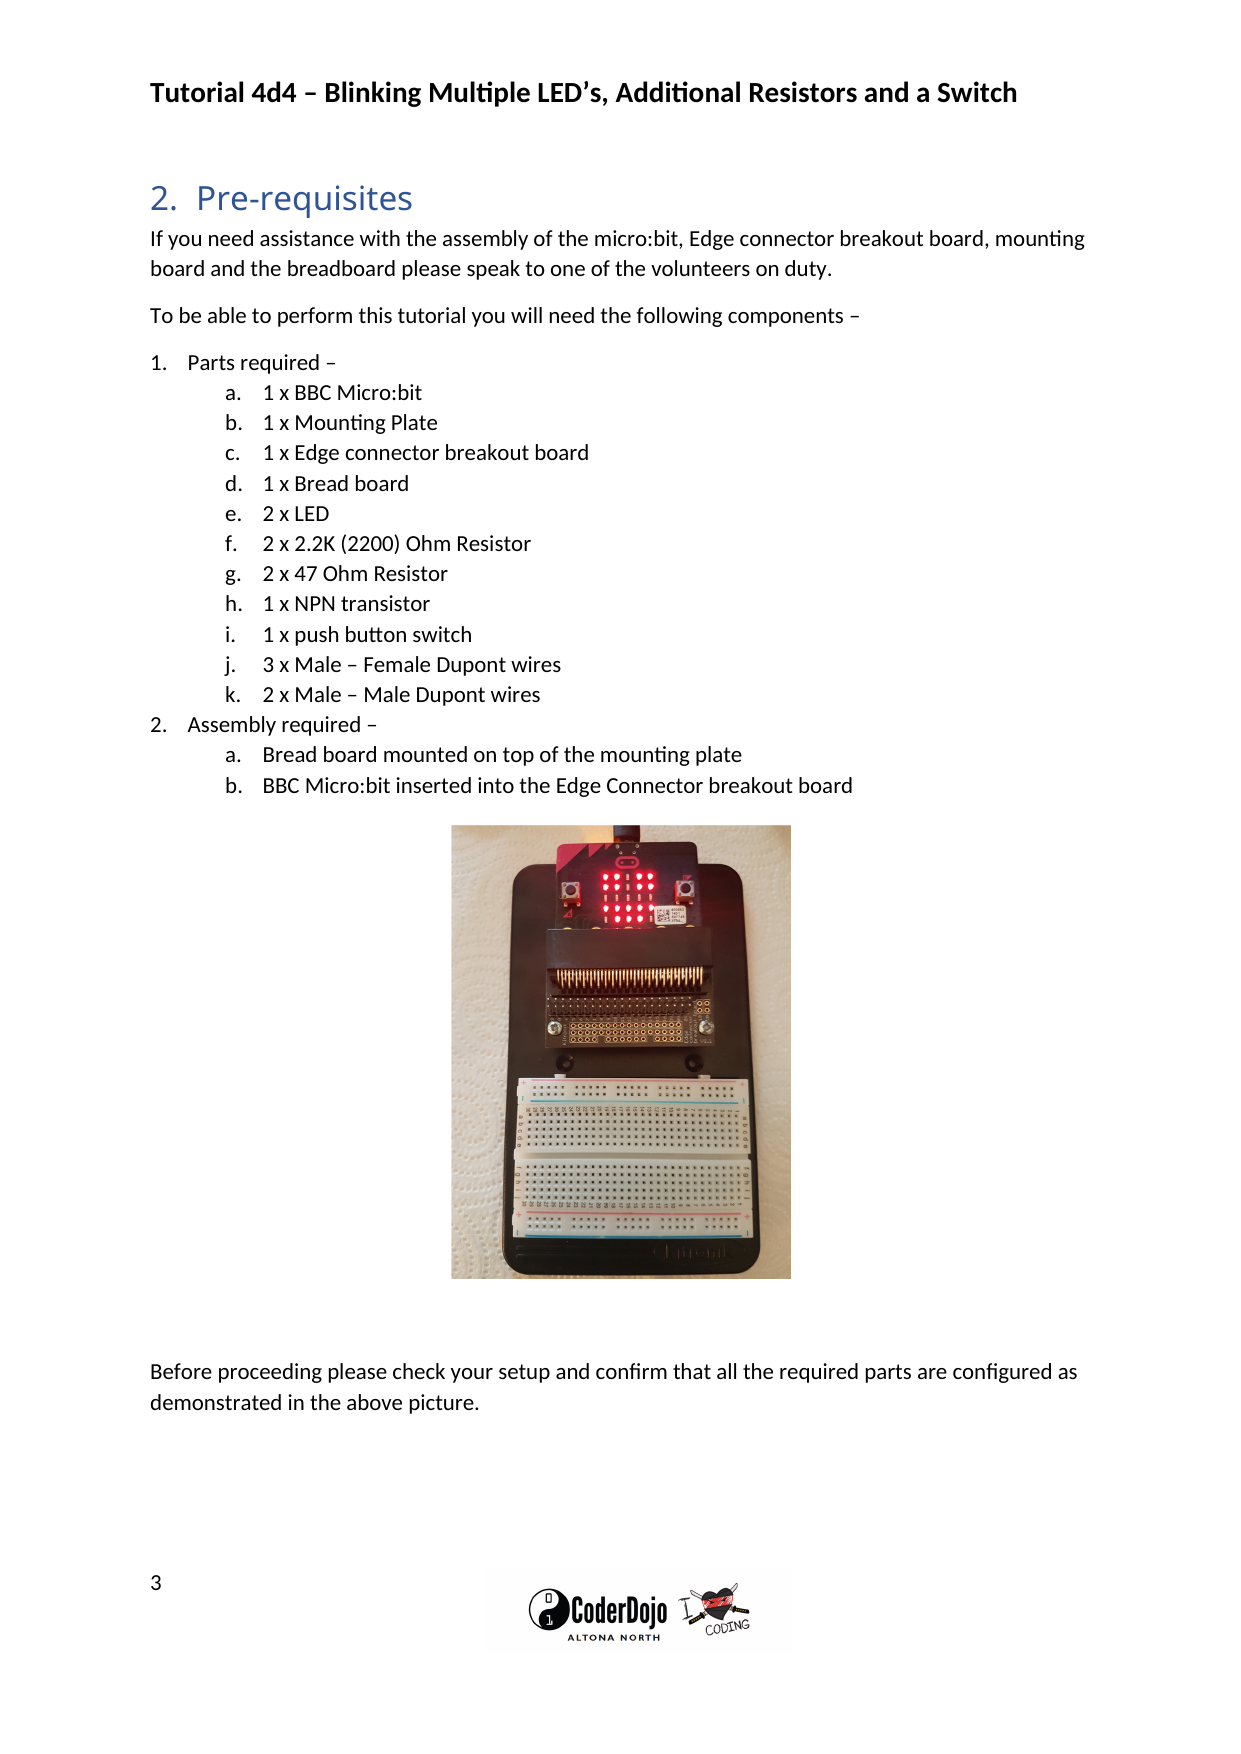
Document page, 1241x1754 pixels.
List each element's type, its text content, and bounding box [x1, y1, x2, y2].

list 2 x LED [225, 499, 1090, 527]
list 1 x BBC Micro:bit [225, 378, 1090, 406]
list Parts required – [150, 348, 1090, 376]
list Assembly required – [150, 710, 1090, 738]
text To be able to perform this tutorial you will need the following components – [150, 301, 1090, 329]
picture [486, 1568, 792, 1653]
subtitle Pre-requisites [150, 175, 1090, 220]
list Bread board mounted on top of the mounting plate [225, 741, 1090, 769]
list 2 x Male – Male Dupont wires [225, 680, 1090, 708]
list 1 x NPN transistor [225, 589, 1090, 618]
picture [452, 826, 791, 1278]
text Before proceeding please check your setup and confirm that all the required parts are configured as demonstrated in the above picture. [150, 1357, 1090, 1416]
text If you need assistance with the assembly of the micro:bit, Edge connector breakout board, mounting board and the breadboard please speak to one of the volunteers on duty. [150, 224, 1090, 282]
list 2 x 2.2K (2200) Ohm Resistor [225, 529, 1090, 557]
list 3 x Male – Female Dupont wires [225, 650, 1090, 678]
list 1 x push button switch [225, 620, 1090, 648]
list 1 x Bread board [225, 469, 1090, 497]
list 1 x Mounting Plate [225, 408, 1090, 436]
list 1 x Edge connector breakout board [225, 438, 1090, 467]
list BBC Micro:bit inserted into the Edge Connector breakout board [225, 771, 1090, 799]
list 2 x 47 Ohm Resistor [225, 559, 1090, 587]
